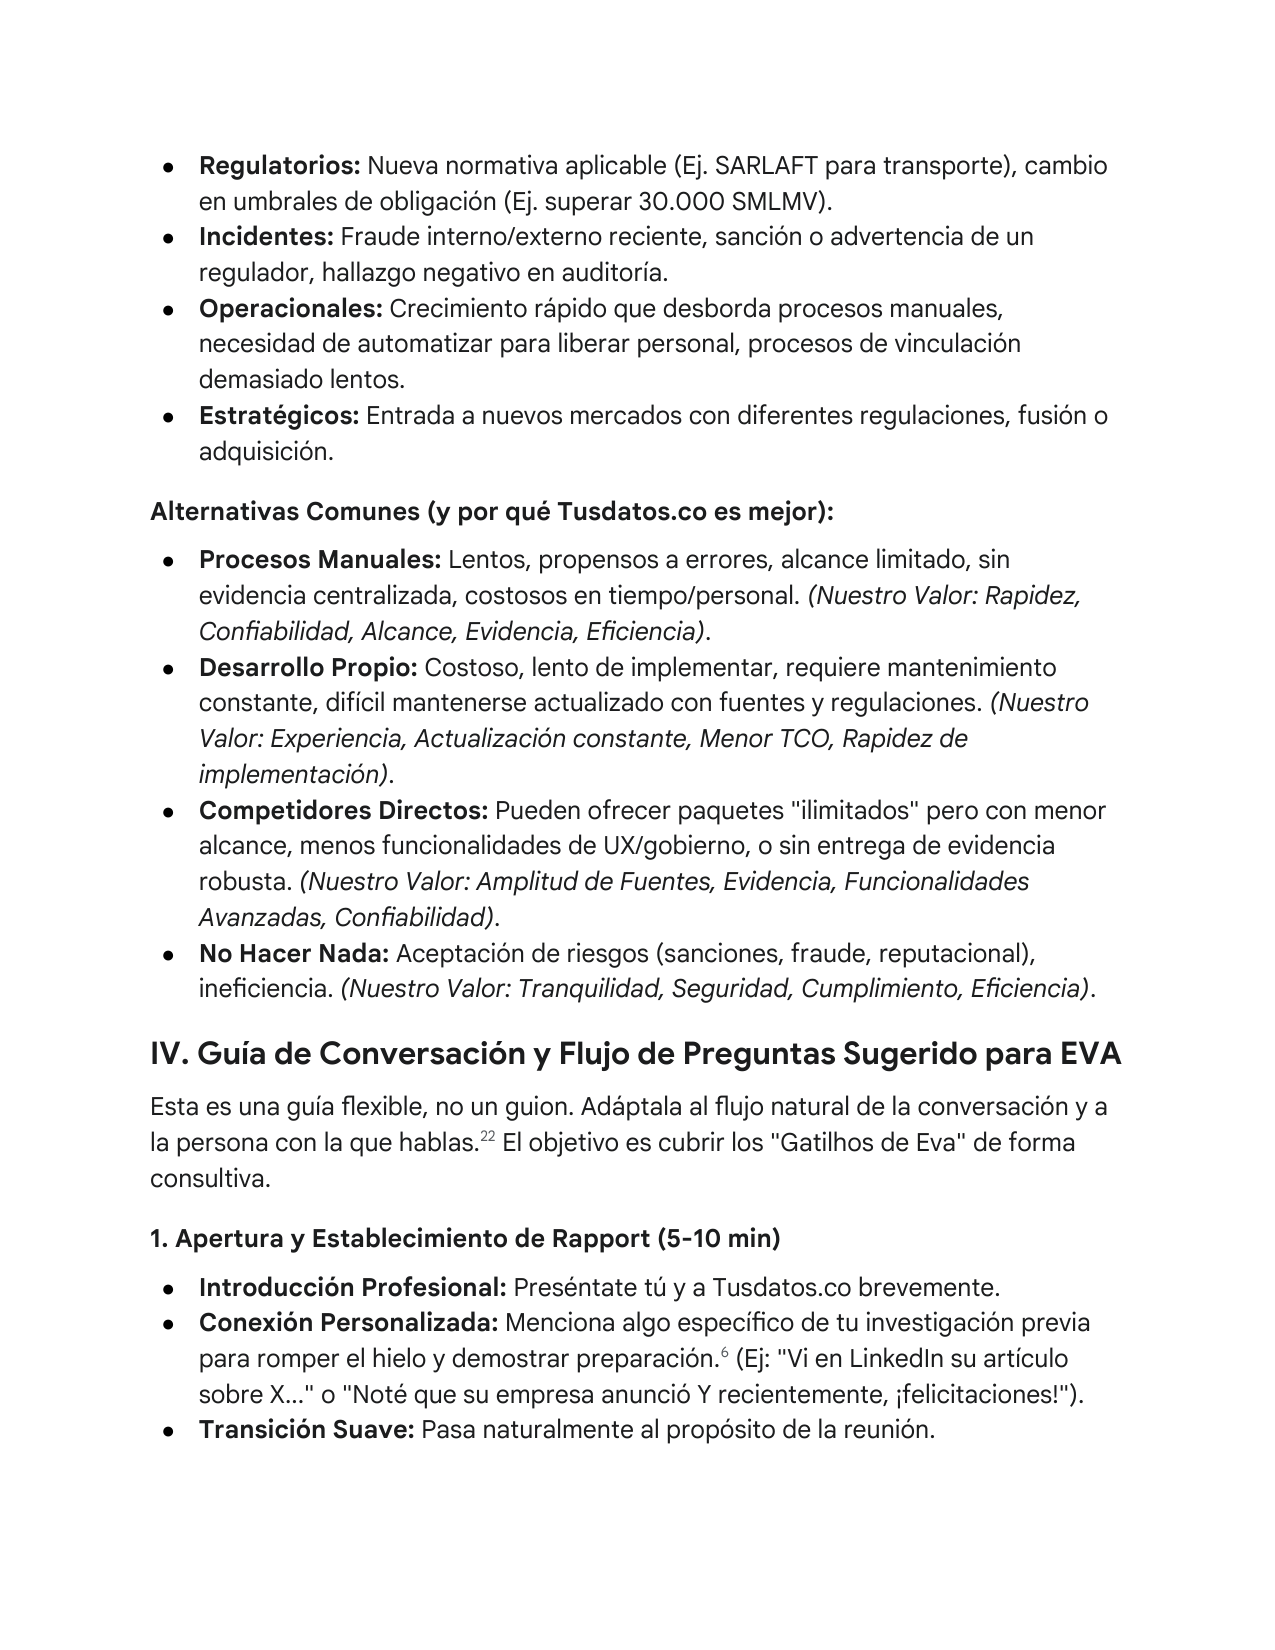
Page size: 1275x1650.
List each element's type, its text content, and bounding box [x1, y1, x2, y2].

list Regulatorios: Nueva normativa aplicable (Ej. SARLAFT para transporte), cambio en umbrales de obligación (Ej. superar 30.000 SMLMV). [161, 150, 1125, 217]
list Estratégicos: Entrada a nuevos mercados con diferentes regulaciones, fusión o adquisición. [161, 400, 1125, 467]
list Incidentes: Fraude interno/externo reciente, sanción o advertencia de un regulador, hallazgo negativo en auditoría. [161, 221, 1125, 288]
list Competidores Directos: Pueden ofrecer paquetes "ilimitados" pero con menor alcance, menos funcionalidades de UX/gobierno, o sin entrega de evidencia robusta. (Nuestro Valor: Amplitud de Fuentes, Evidencia, Funcionalidades Avanzadas, Confiabilidad). [161, 795, 1125, 933]
list Transición Suave: Pasa naturalmente al propósito de la reunión. [161, 1415, 1125, 1446]
text Alternativas Comunes (y por qué Tusdatos.co es mejor): [150, 497, 1125, 528]
list No Hacer Nada: Aceptación de riesgos (sanciones, fraude, reputacional), ineficiencia. (Nuestro Valor: Tranquilidad, Seguridad, Cumplimiento, Eficiencia). [161, 938, 1125, 1005]
subtitle IV. Guía de Conversación y Flujo de Preguntas Sugerido para EVA [150, 1034, 1125, 1073]
list Introducción Profesional: Preséntate tú y a Tusdatos.co brevemente. [161, 1272, 1125, 1303]
list Operacionales: Crecimiento rápido que desborda procesos manuales, necesidad de automatizar para liberar personal, procesos de vinculación demasiado lentos. [161, 293, 1125, 396]
list Conexión Personalizada: Menciona algo específico de tu investigación previa para romper el hielo y demostrar preparación.6 (Ej: "Vi en LinkedIn su artículo sobre X..." o "Noté que su empresa anunció Y recientemente, ¡felicitaciones!"). [161, 1307, 1125, 1410]
list Desarrollo Propio: Costoso, lento de implementar, requiere mantenimiento constante, difícil mantenerse actualizado con fuentes y regulaciones. (Nuestro Valor: Experiencia, Actualización constante, Menor TCO, Rapidez de implementación). [161, 652, 1125, 791]
list Procesos Manuales: Lentos, propensos a errores, alcance limitado, sin evidencia centralizada, costosos en tiempo/personal. (Nuestro Valor: Rapidez, Confiabilidad, Alcance, Evidencia, Eficiencia). [161, 545, 1125, 648]
text 1. Apertura y Establecimiento de Rapport (5-10 min) [150, 1223, 1125, 1255]
text Esta es una guía flexible, no un guion. Adáptala al flujo natural de la conversación y a la persona con la que hablas.22 El objetivo es cubrir los "Gatilhos de Eva" de forma consultiva. [150, 1091, 1125, 1194]
